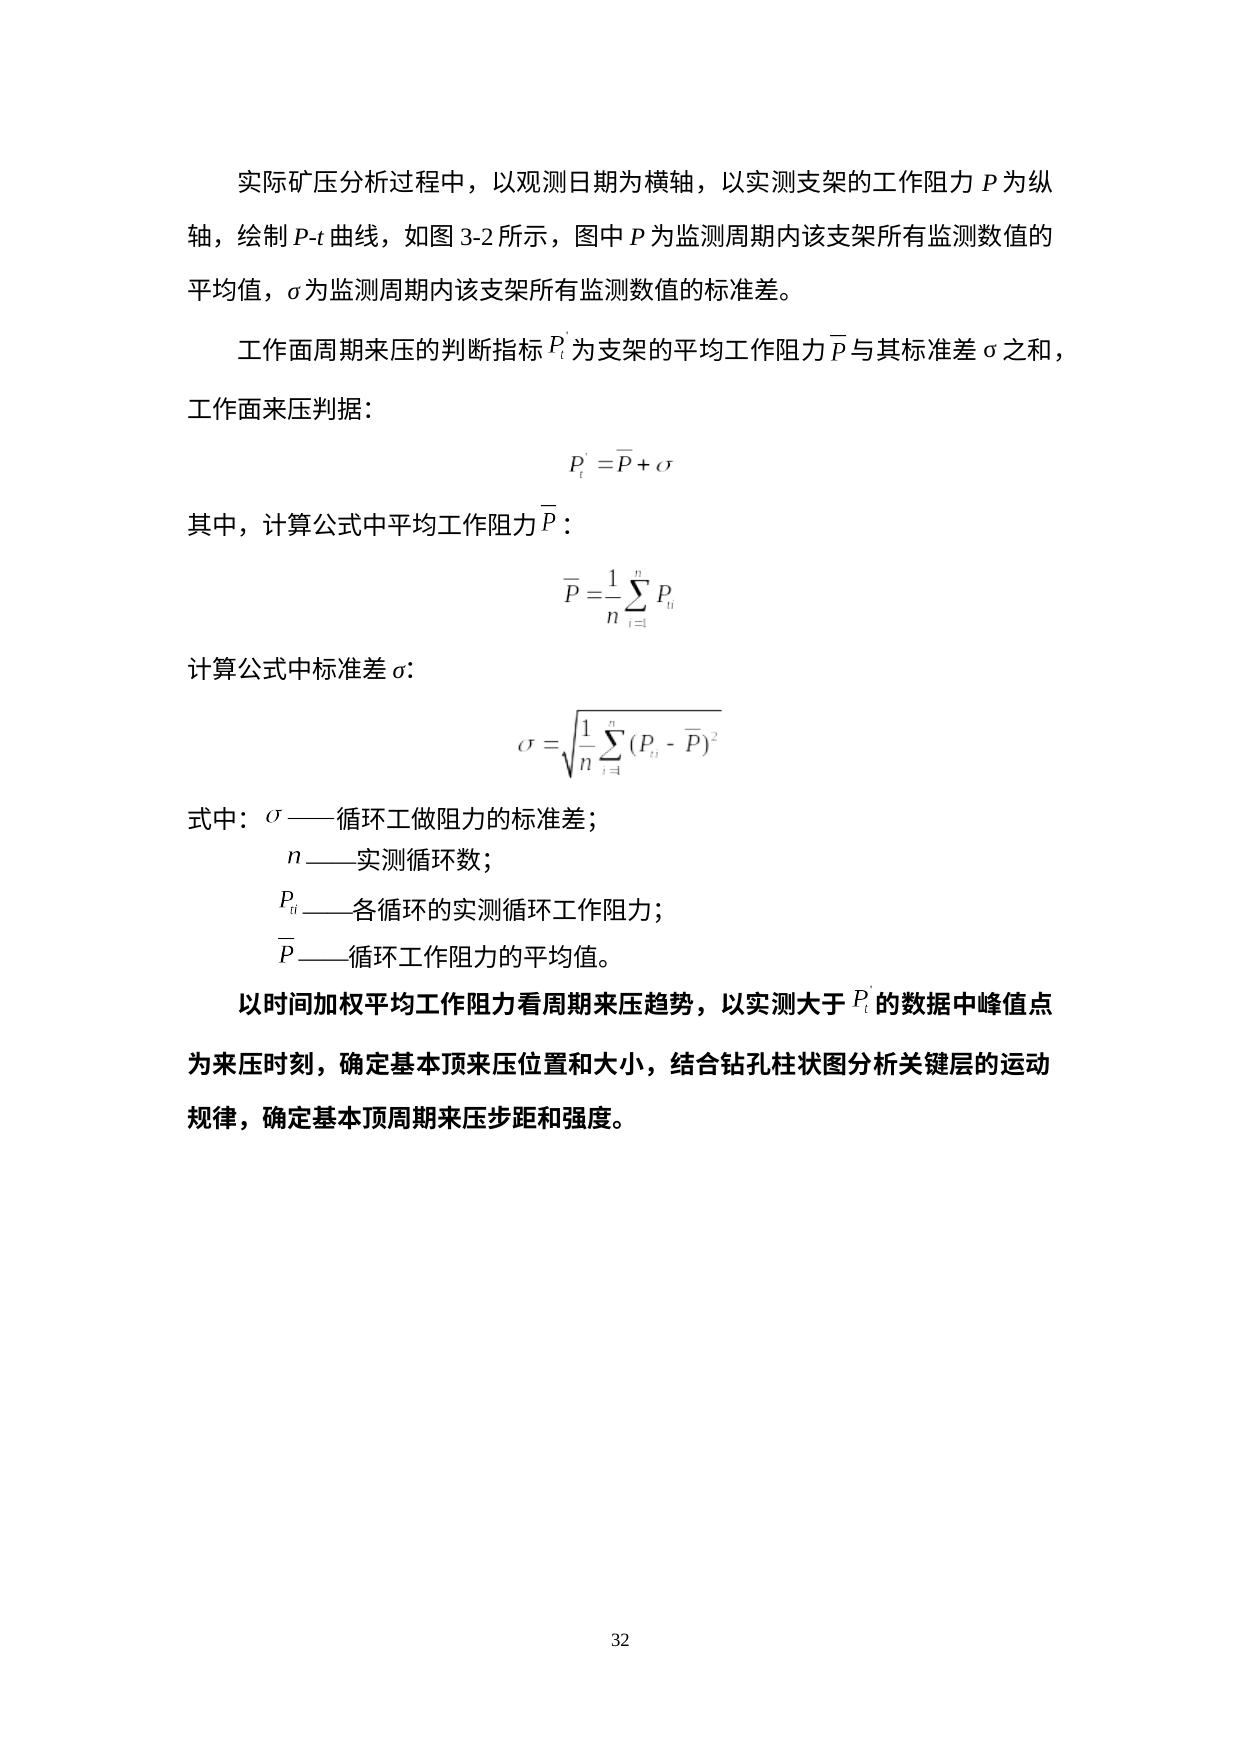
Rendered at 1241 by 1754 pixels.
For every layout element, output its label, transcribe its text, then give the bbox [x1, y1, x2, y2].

text 工作面周期来压的判断指标为支架的平均工作阻力与其标准差σ之和，工作面来压判据： [187, 325, 1053, 426]
text 式中：——循环工做阻力的标准差； [187, 799, 1053, 835]
text ——循环工作阻力的平均值。 [187, 932, 1053, 974]
text ——各循环的实测循环工作阻力； [187, 882, 1053, 927]
text 以时间加权平均工作阻力看周期来压趋势，以实测大于的数据中峰值点为来压时刻，确定基本顶来压位置和大小，结合钻孔柱状图分析关键层的运动规律，确定基本顶周期来压步距和强度。 [187, 979, 1053, 1135]
text ——实测循环数； [187, 841, 1053, 877]
text 计算公式中标准差σ： [187, 650, 1053, 686]
text 实际矿压分析过程中，以观测日期为横轴，以实测支架的工作阻力P为纵轴，绘制P-t曲线，如图3-2所示，图中P为监测周期内该支架所有监测数值的平均值，σ为监测周期内该支架所有监测数值的标准差。 [187, 162, 1053, 307]
text 其中，计算公式中平均工作阻力： [187, 500, 1053, 542]
